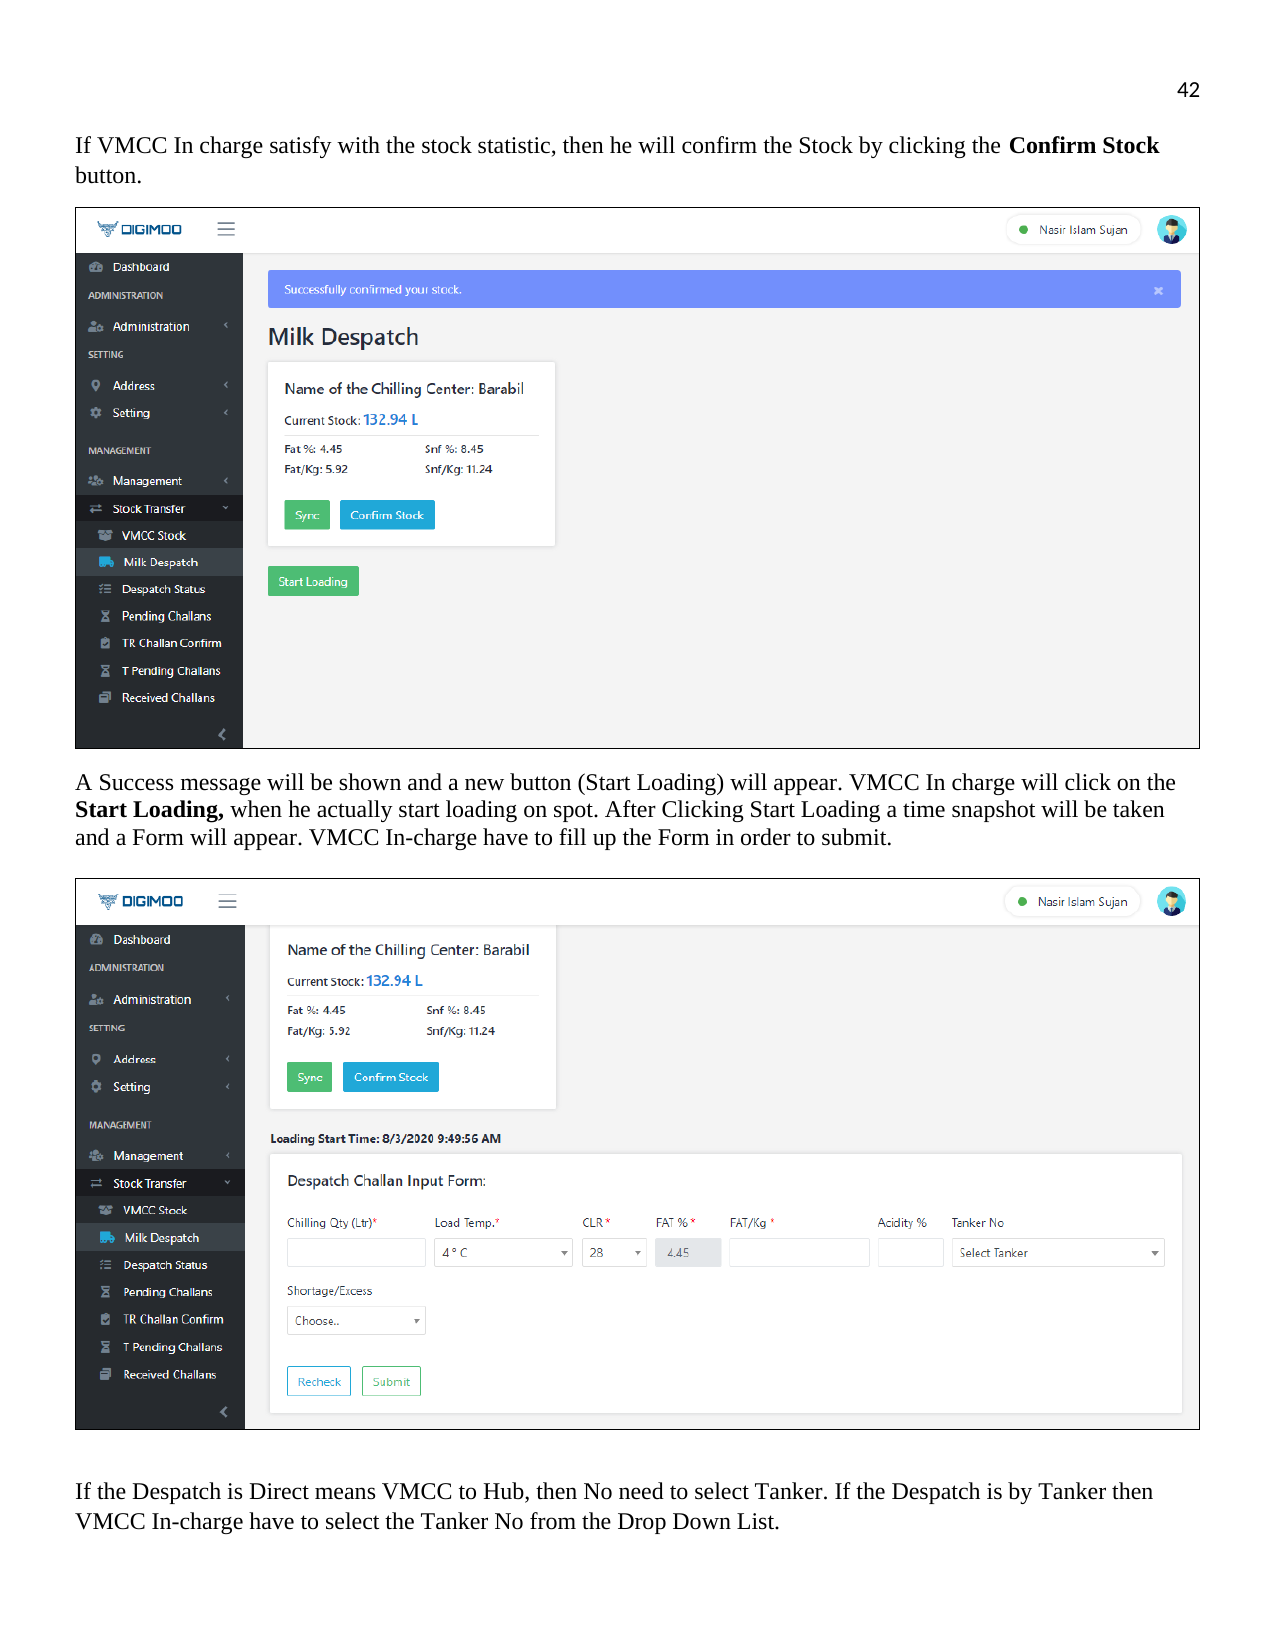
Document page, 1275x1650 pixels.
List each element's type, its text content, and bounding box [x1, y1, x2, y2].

text A Success message will be shown and a new button (Start Loading) will appear. VMCC In charge will click on the Start Loading, when he actually start loading on spot. After Clicking Start Loading a time snapshot will be taken and a Form will appear. VMCC In-charge have to fill up the Form in order to submit. [75, 767, 1200, 850]
picture [76, 208, 1199, 748]
text If VMCC In charge satisfy with the stock statistic, then he will confirm the Stock by clicking the Confirm Stock button. [75, 131, 1200, 188]
text If the Despatch is Direct means VMCC to Hub, then No need to select Tanker. If the Despatch is by Tanker then VMCC In-charge have to select the Tanker No from the Drop Down List. [75, 1477, 1200, 1535]
picture [76, 879, 1199, 1429]
